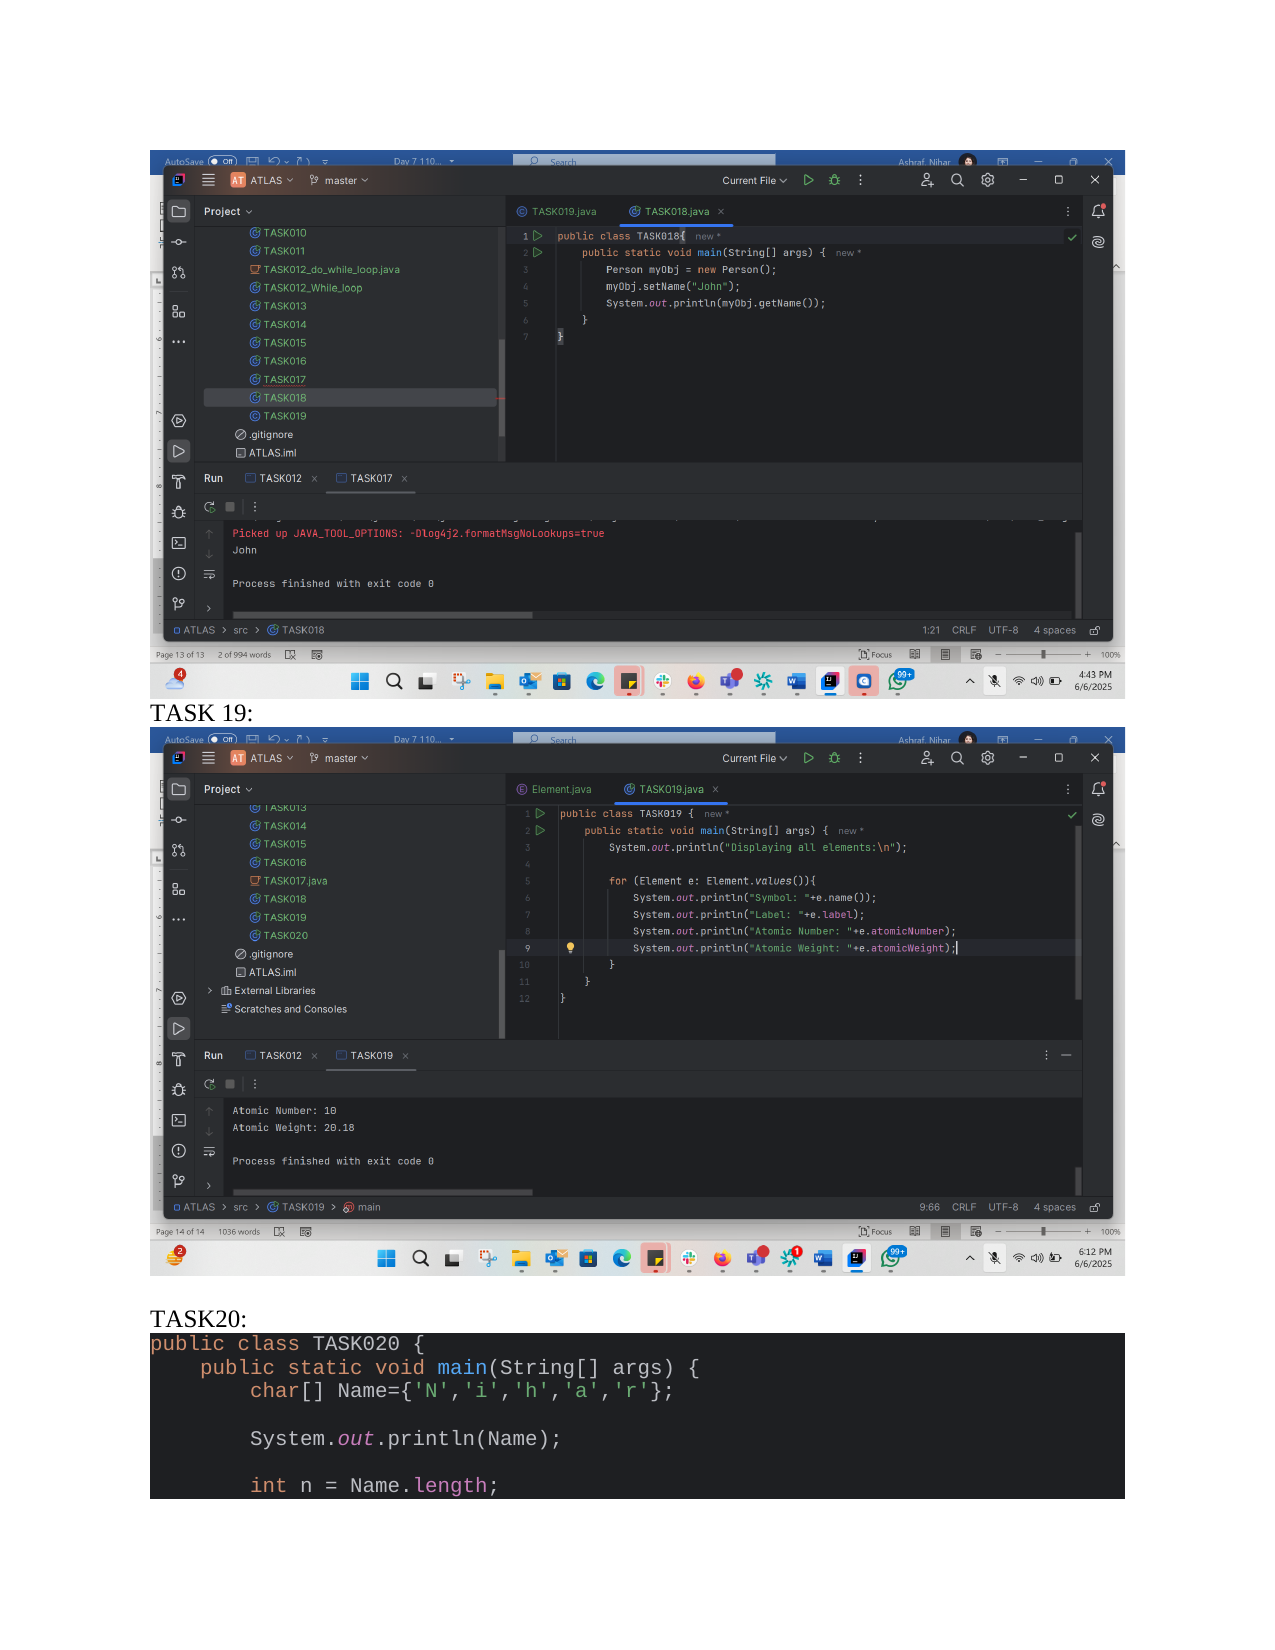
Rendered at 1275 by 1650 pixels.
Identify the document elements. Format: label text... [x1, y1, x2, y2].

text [150, 1333, 1125, 1499]
picture [150, 727, 1125, 1276]
text TASK 19: [150, 699, 1125, 727]
text TASK20: [150, 1304, 1125, 1333]
picture [150, 150, 1125, 699]
